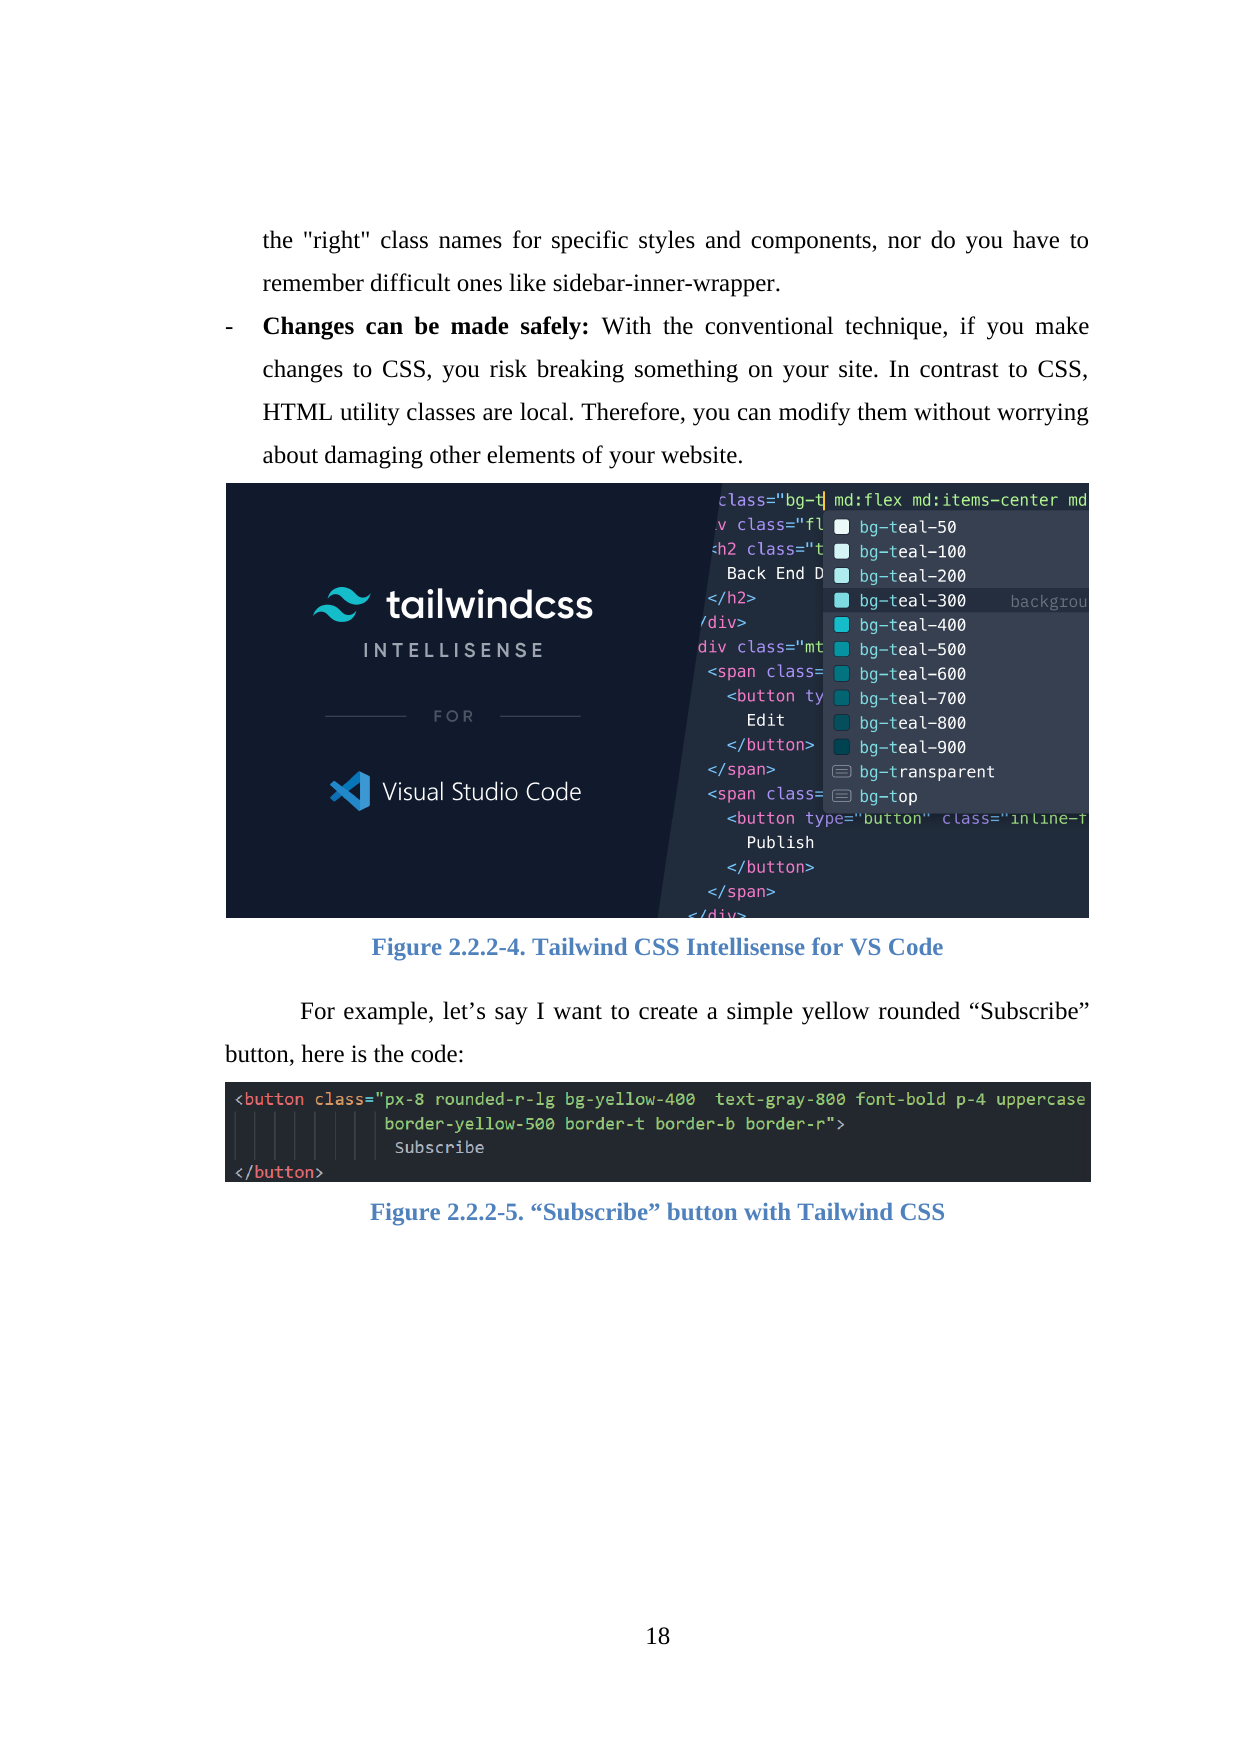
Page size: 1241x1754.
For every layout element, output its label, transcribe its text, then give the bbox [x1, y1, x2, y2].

picture [226, 483, 1089, 918]
list Changes can be made safely: With the conventional technique, if you make changes to CSS, you risk breaking something on your site. In contrast to CSS, HTML utility classes are local. Therefore, you can modify them without worrying about damaging other elements of your website. [225, 311, 1090, 469]
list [225, 225, 1090, 297]
picture [225, 1082, 1091, 1182]
text Figure 2.2.2-5. “Subscribe” button with Tailwind CSS [225, 1197, 1090, 1225]
text Figure 2.2.2-4. Tailwind CSS Intellisense for VS Code [225, 932, 1090, 961]
text For example, let’s say I want to create a simple yellow rounded “Subscribe” button, here is the code: [225, 996, 1090, 1068]
